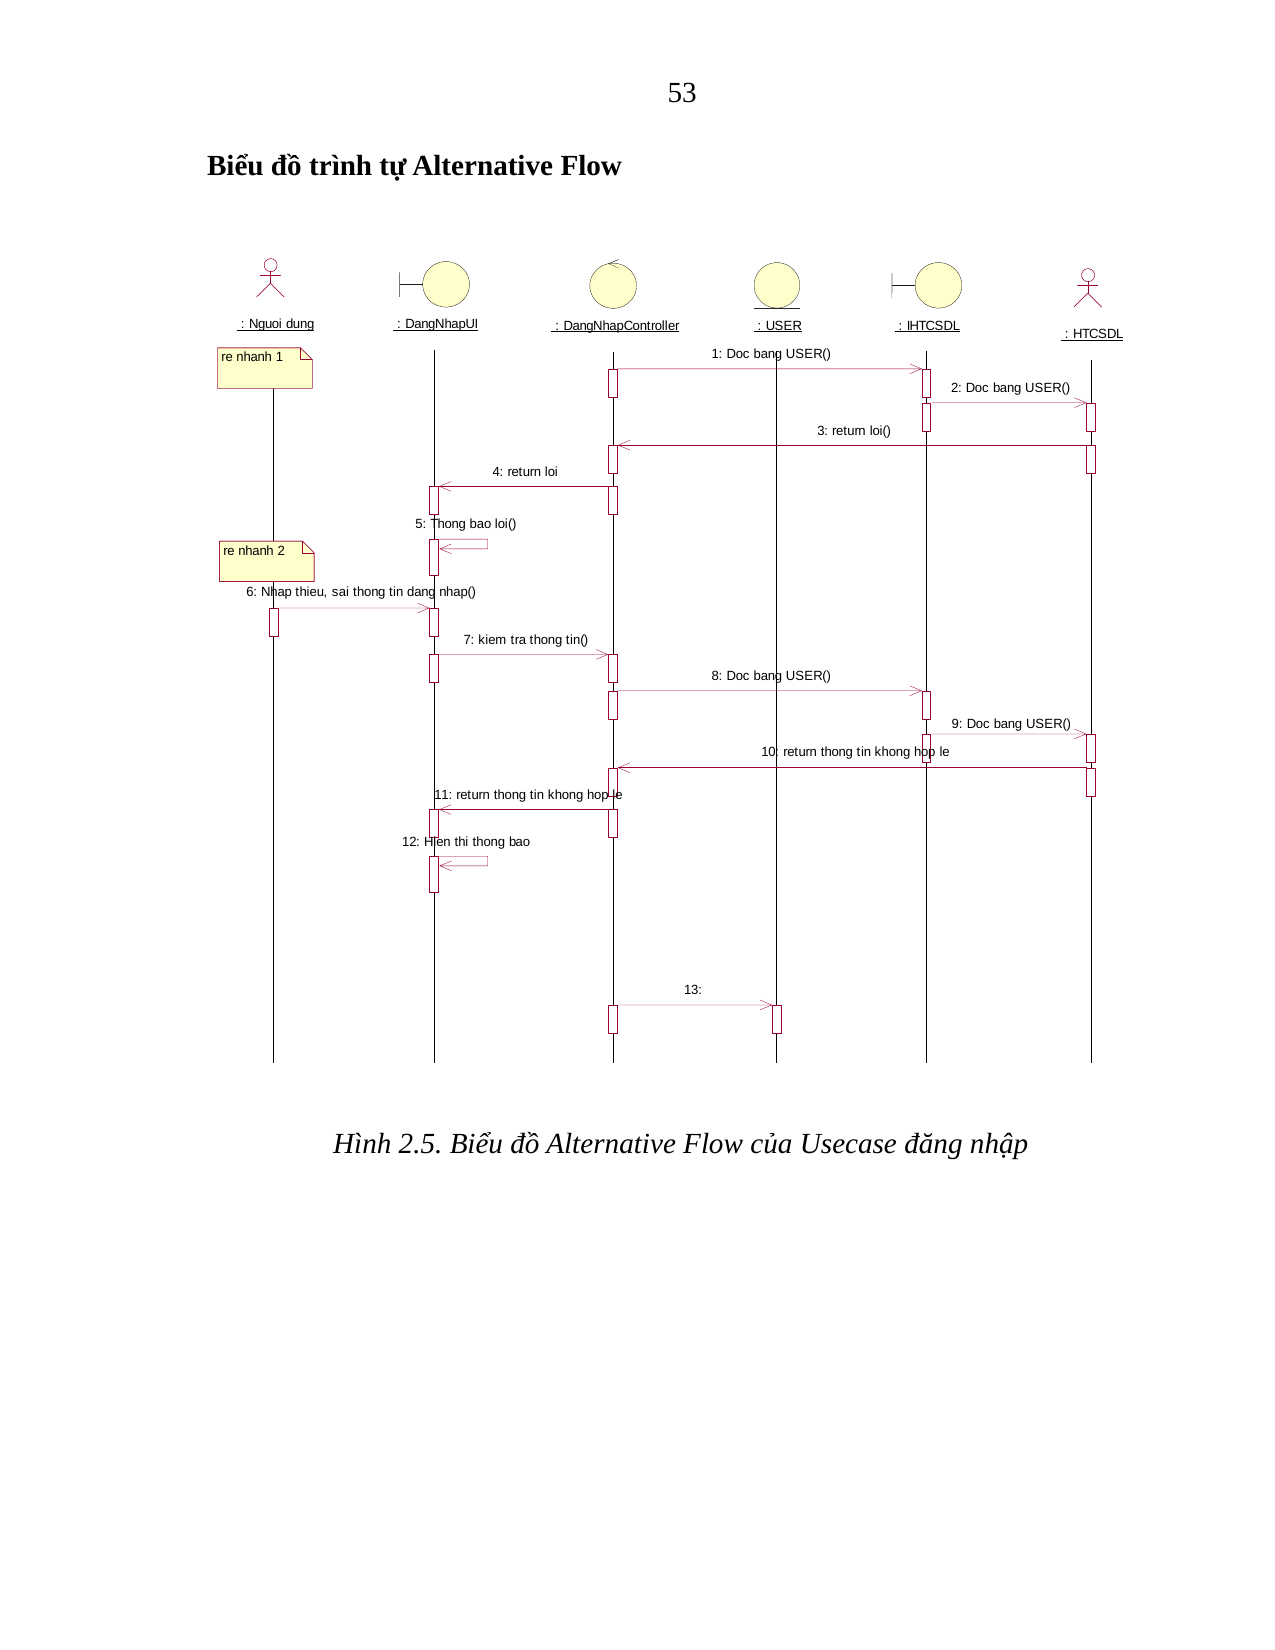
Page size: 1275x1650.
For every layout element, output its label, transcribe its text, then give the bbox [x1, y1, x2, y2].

text Biểu đồ trình tự Alternative Flow [207, 148, 1157, 181]
text Hình 2.5. Biểu đồ Alternative Flow của Usecase đăng nhập [207, 1127, 1157, 1160]
